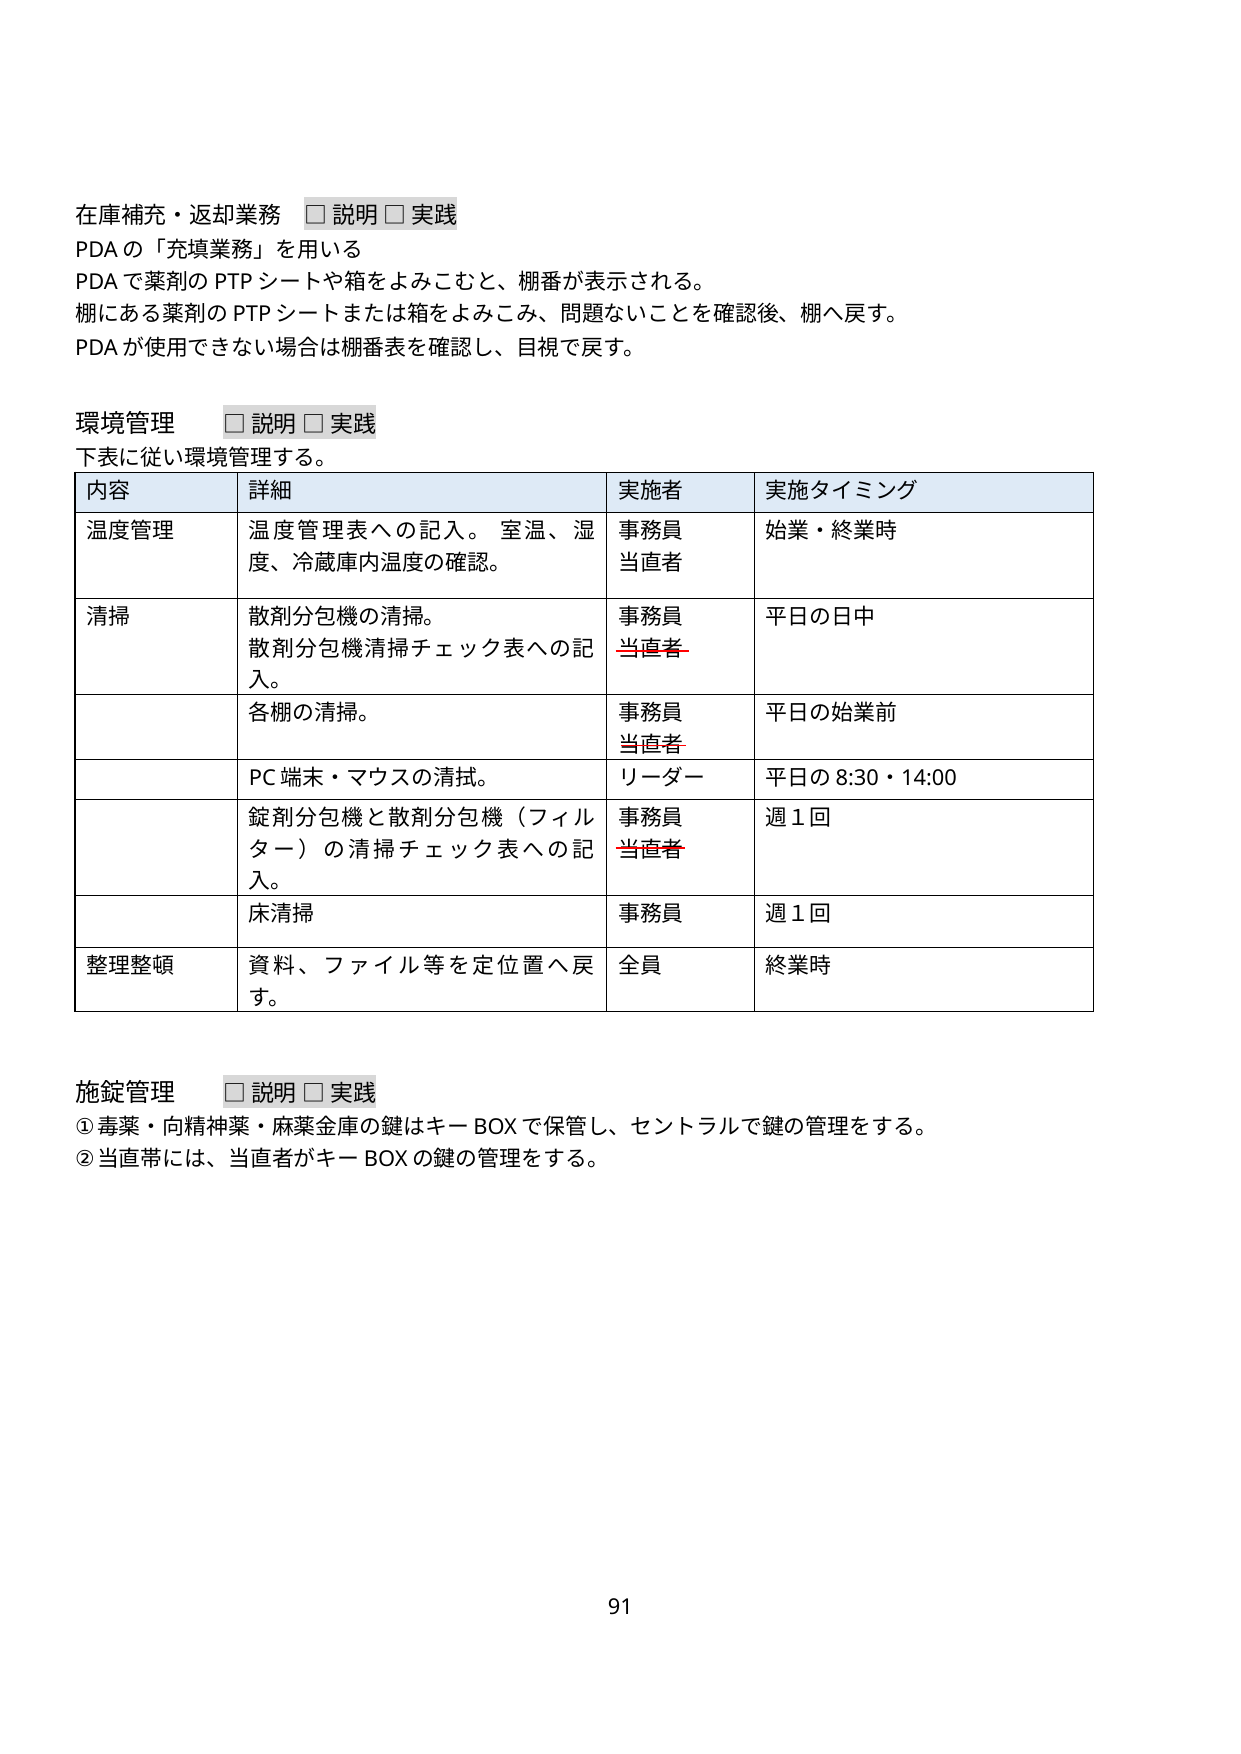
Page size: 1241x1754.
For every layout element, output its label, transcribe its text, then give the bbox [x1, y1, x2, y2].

table_cell 全員 [607, 948, 754, 1011]
table_cell 週１回 [755, 800, 1093, 895]
table_cell 事務員 [607, 896, 754, 947]
table_cell 平日の始業前 [755, 695, 1093, 758]
subtitle 在庫補充・返却業務 □ 説明 □ 実践 [75, 194, 1165, 232]
table_header 実施タイミング [755, 473, 1093, 512]
table_header 実施者 [607, 473, 754, 512]
subtitle 環境管理 □ 説明 □ 実践 [75, 402, 1165, 440]
table_cell PC端末・マウスの清拭。 [238, 760, 606, 799]
text PDAで薬剤のPTPシートや箱をよみこむと、棚番が表示される。 [75, 264, 1165, 296]
table_cell 事務員 当直者 [607, 695, 754, 758]
table_header 内容 [76, 473, 237, 512]
table_cell 清掃 [76, 599, 237, 694]
table_header 詳細 [238, 473, 606, 512]
table_cell 平日の日中 [755, 599, 1093, 694]
table_cell 週１回 [755, 896, 1093, 947]
table_cell 始業・終業時 [755, 513, 1093, 598]
table_cell 各棚の清掃。 [238, 695, 606, 758]
table_cell 散剤分包機の清掃。 散剤分包機清掃チェック表への記入。 [238, 599, 606, 694]
table_cell 温度管理 [76, 513, 237, 598]
text PDAの「充填業務」を用いる [75, 232, 1165, 264]
table_cell 錠剤分包機と散剤分包機（フィルター）の清掃チェック表への記入。 [238, 800, 606, 895]
subtitle 施錠管理 □ 説明 □ 実践 [75, 1072, 1165, 1109]
table_cell 温度管理表への記入。 室温、湿度、冷蔵庫内温度の確認。 [238, 513, 606, 598]
table_cell 整理整頓 [76, 948, 237, 1011]
table_cell [76, 896, 237, 947]
text 棚にある薬剤のPTPシートまたは箱をよみこみ、問題ないことを確認後、棚へ戻す。 [75, 296, 1165, 327]
table_cell 終業時 [755, 948, 1093, 1011]
table_cell [76, 760, 237, 799]
table_cell [76, 800, 237, 895]
table_cell 事務員 当直者 [607, 800, 754, 895]
list 当直帯には、当直者がキーBOXの鍵の管理をする。 [75, 1141, 1165, 1173]
table_cell 平日の8:30・14:00 [755, 760, 1093, 799]
table_cell 事務員 当直者 [607, 513, 754, 598]
text 下表に従い環境管理する。 [75, 440, 1165, 472]
table_cell 資料、ファイル等を定位置へ戻す。 [238, 948, 606, 1011]
table_cell リーダー [607, 760, 754, 799]
table_cell [76, 695, 237, 758]
table_cell 事務員 当直者 [607, 599, 754, 694]
table_cell 床清掃 [238, 896, 606, 947]
text PDAが使用できない場合は棚番表を確認し、目視で戻す。 [75, 327, 1165, 365]
list 毒薬・向精神薬・麻薬金庫の鍵はキーBOXで保管し、セントラルで鍵の管理をする。 [75, 1109, 1165, 1141]
